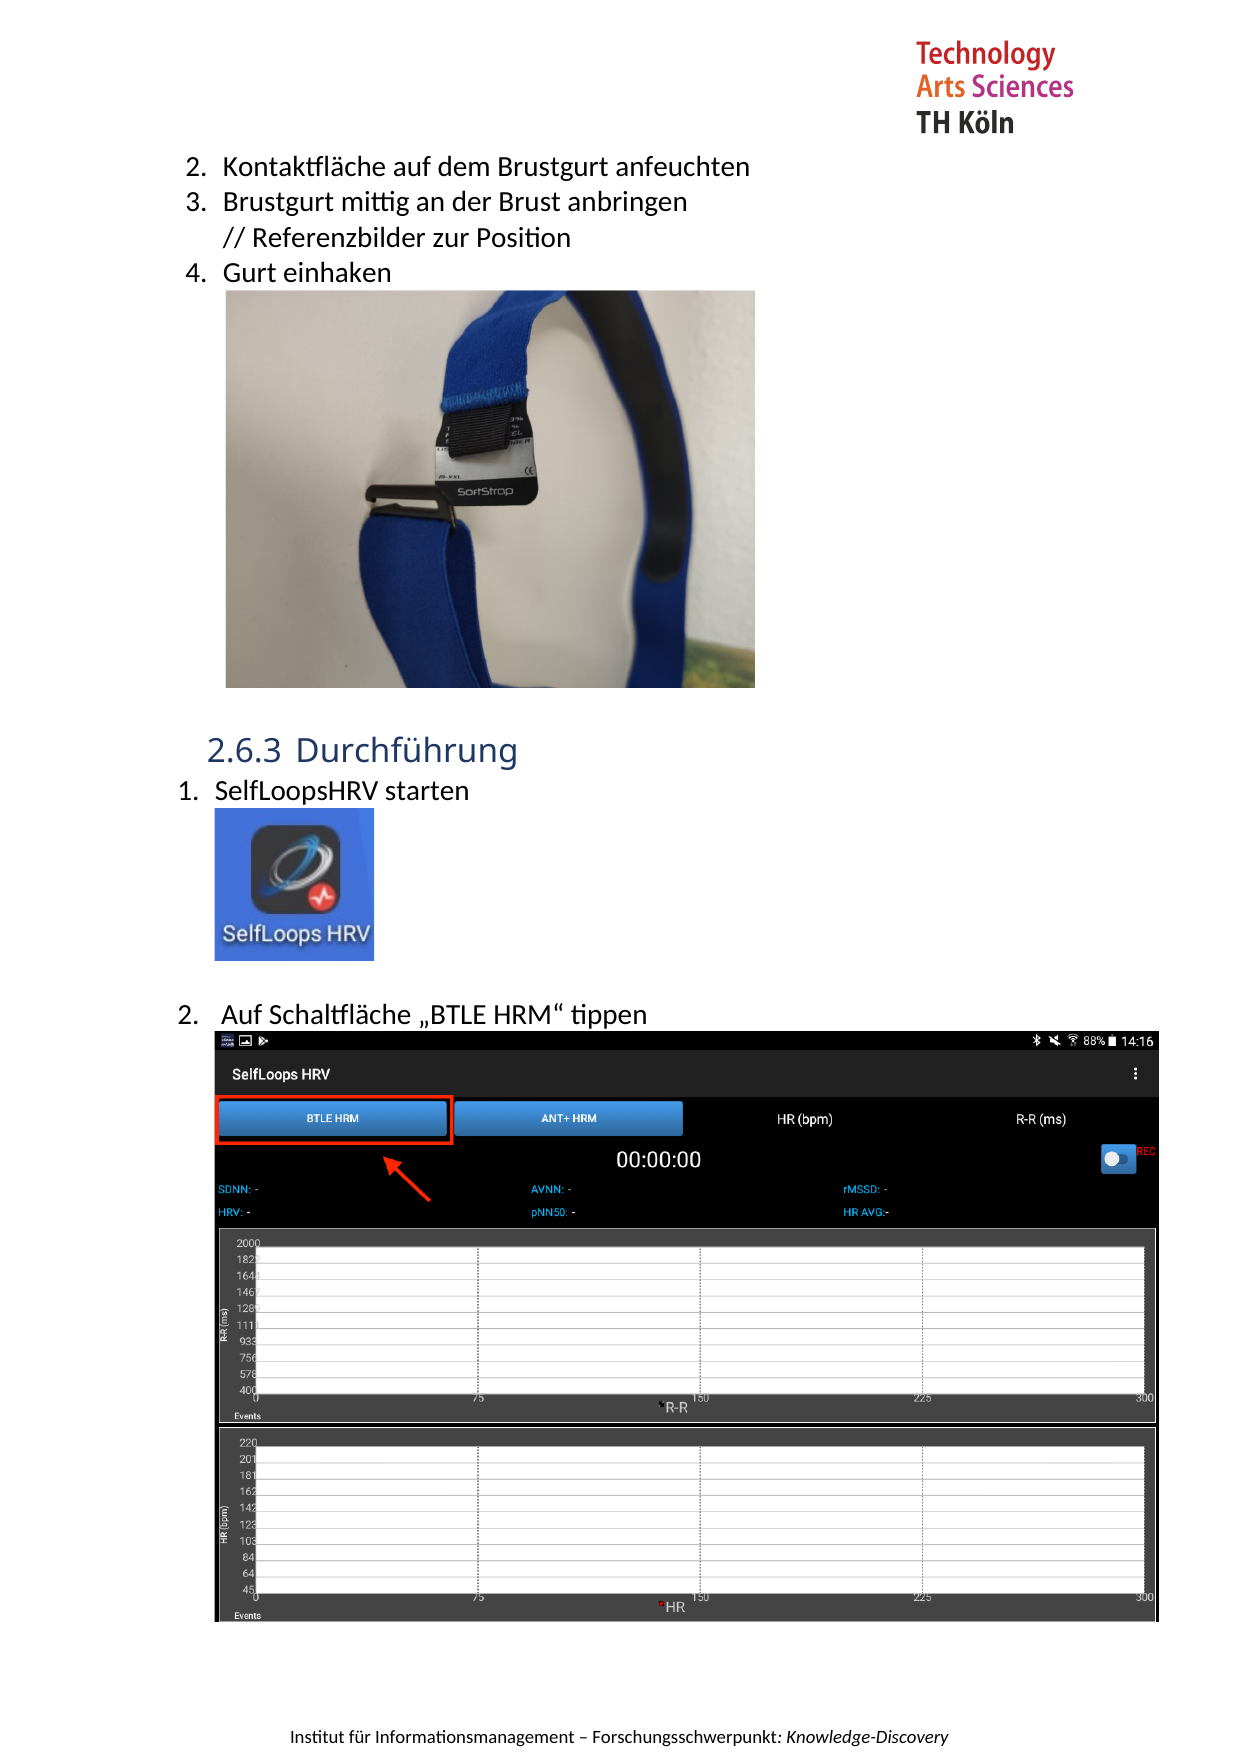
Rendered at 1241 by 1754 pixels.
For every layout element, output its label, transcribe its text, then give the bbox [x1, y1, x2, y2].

list Kontaktfläche auf dem Brustgurt anfeuchten [185, 148, 1093, 183]
picture [226, 291, 754, 688]
list // Referenzbilder zur Position [223, 219, 1093, 254]
picture [214, 808, 375, 961]
list Brustgurt mittig an der Brust anbringen [185, 183, 1093, 219]
picture [214, 1031, 1159, 1622]
subtitle Durchführung [207, 727, 1093, 772]
picture [916, 35, 1087, 144]
list Auf Schaltfläche „BTLE HRM“ tippen [177, 996, 1093, 1032]
list Gurt einhaken [185, 254, 1093, 290]
list SelfLoopsHRV starten [177, 772, 1093, 808]
